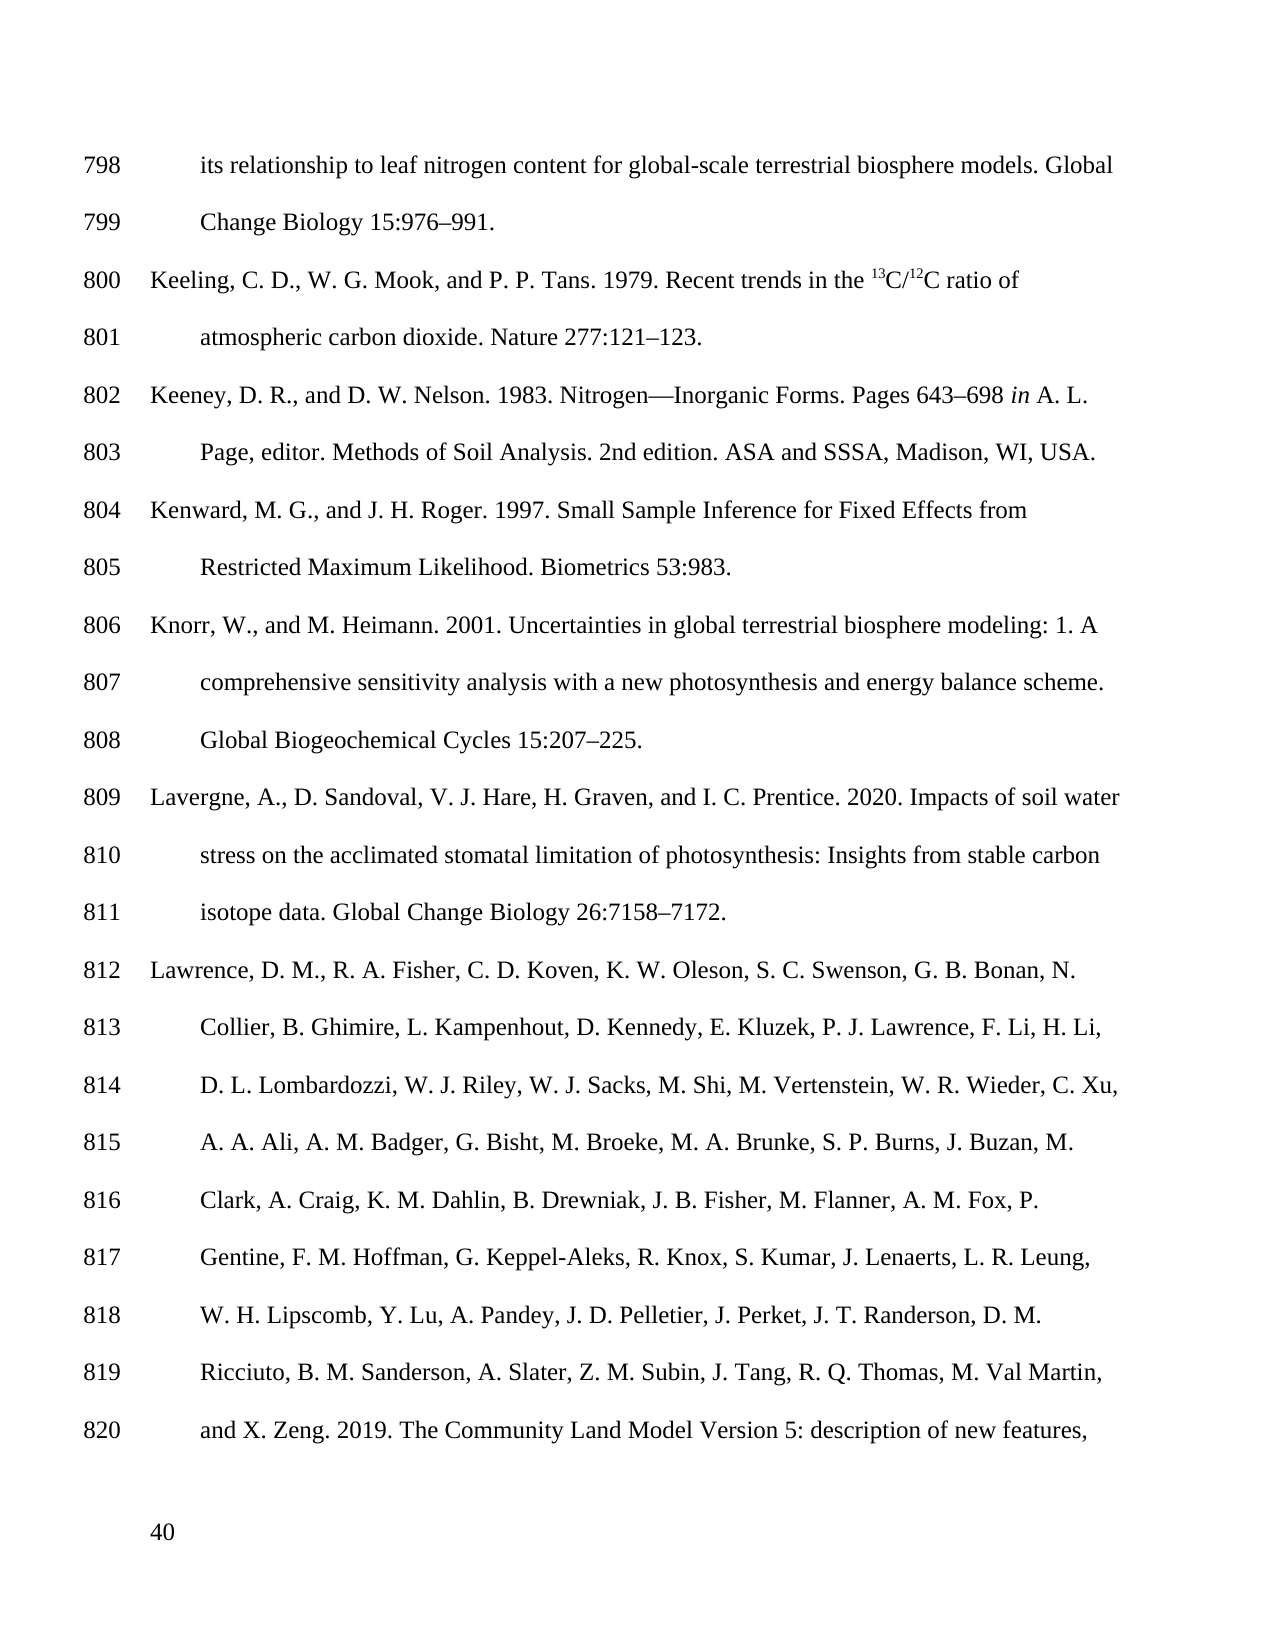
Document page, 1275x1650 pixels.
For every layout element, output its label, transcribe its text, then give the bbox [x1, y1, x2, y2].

text Keeling, C. D., W. G. Mook, and P. P. Tans. 1979. Recent trends in the 13C/12C ratio of atmospheric carbon dioxide. Nature 277:121–123. [150, 265, 1125, 351]
text Knorr, W., and M. Heimann. 2001. Uncertainties in global terrestrial biosphere modeling: 1. A comprehensive sensitivity analysis with a new photosynthesis and energy balance scheme. Global Biogeochemical Cycles 15:207–225. [150, 610, 1125, 754]
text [150, 955, 1125, 1444]
text Keeney, D. R., and D. W. Nelson. 1983. Nitrogen—Inorganic Forms. Pages 643–698 in A. L. Page, editor. Methods of Soil Analysis. 2nd edition. ASA and SSSA, Madison, WI, USA. [150, 380, 1125, 466]
text Kenward, M. G., and J. H. Roger. 1997. Small Sample Inference for Fixed Effects from Restricted Maximum Likelihood. Biometrics 53:983. [150, 495, 1125, 581]
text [150, 150, 1125, 236]
text Lavergne, A., D. Sandoval, V. J. Hare, H. Graven, and I. C. Prentice. 2020. Impacts of soil water stress on the acclimated stomatal limitation of photosynthesis: Insights from stable carbon isotope data. Global Change Biology 26:7158–7172. [150, 782, 1125, 926]
